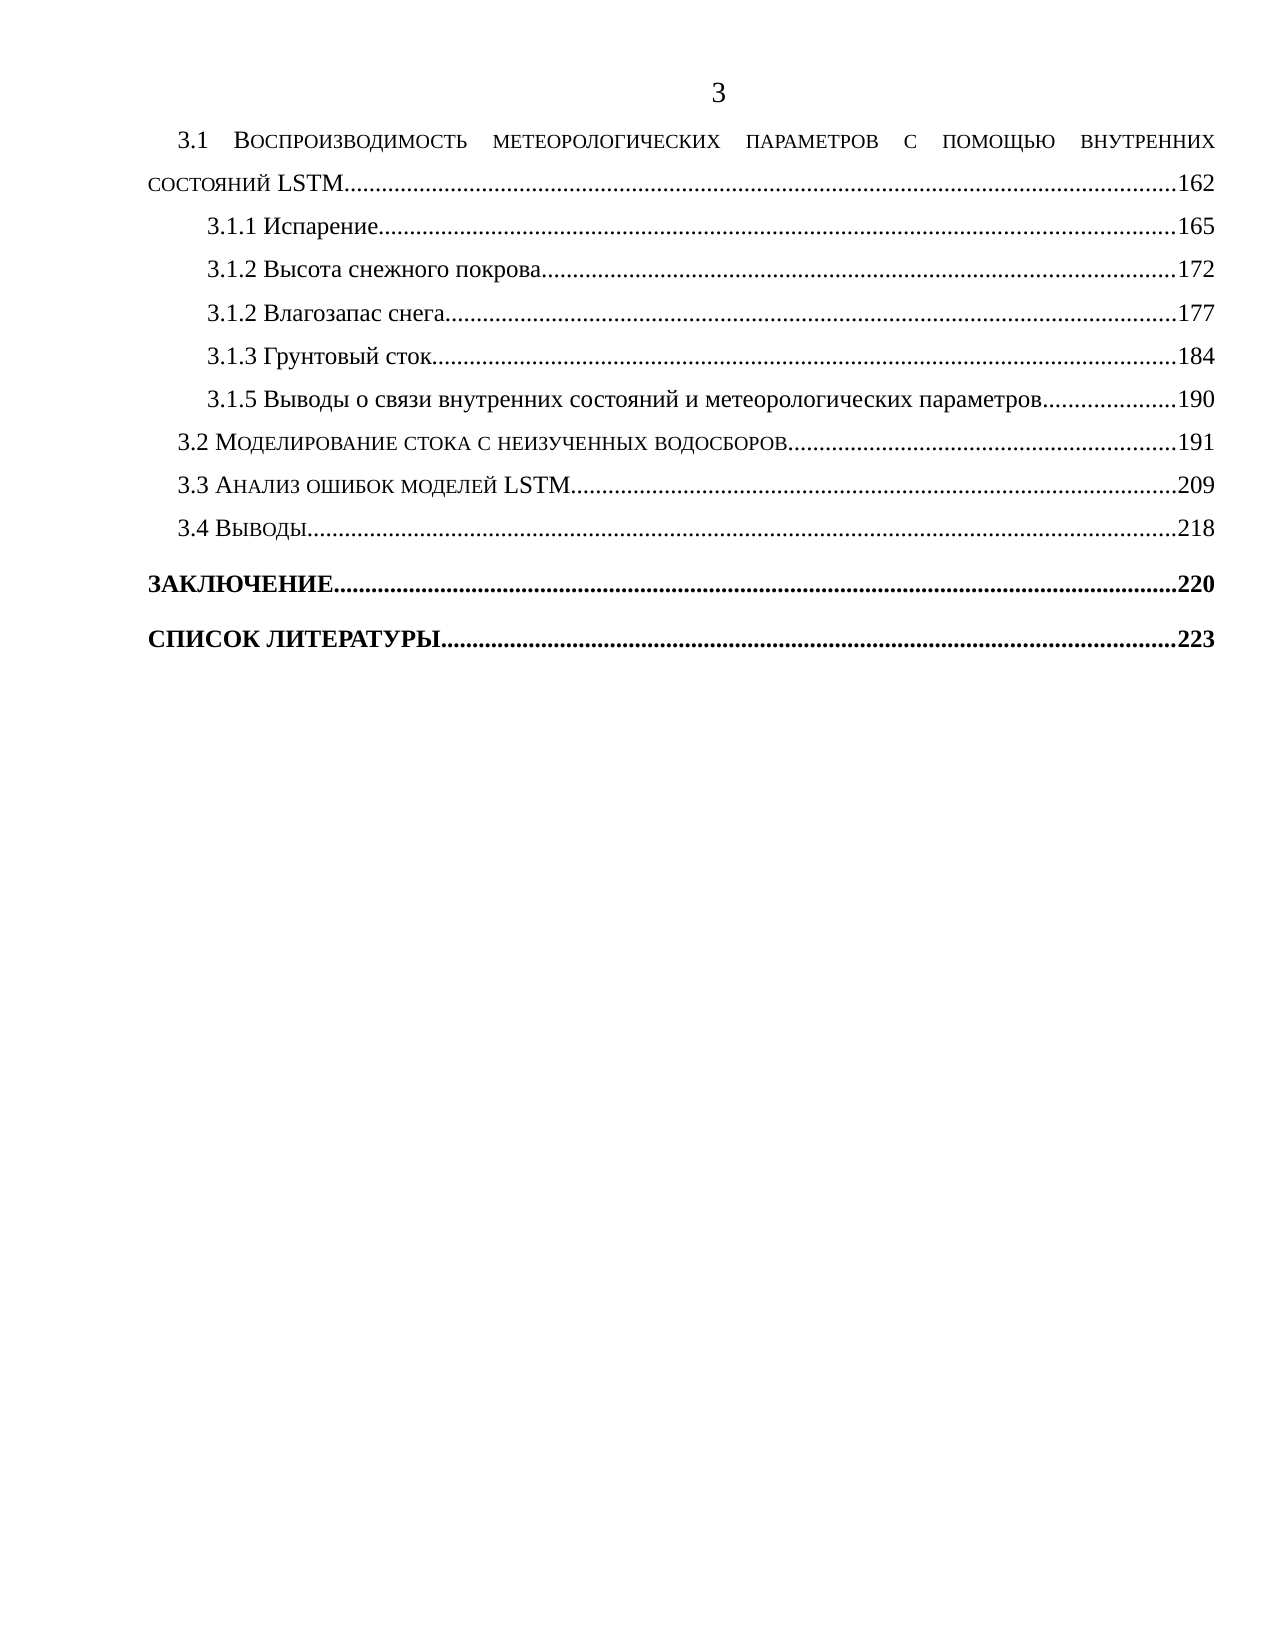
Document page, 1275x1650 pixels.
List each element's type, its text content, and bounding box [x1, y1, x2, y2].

text Заключение 220 [148, 569, 1216, 598]
text 3.1.5 Выводы о связи внутренних состояний и метеорологических параметров 190 [148, 384, 1216, 413]
text 3.1.2 Высота снежного покрова 172 [148, 254, 1216, 283]
text 3.1.1 Испарение 165 [148, 211, 1216, 240]
text Список литературы 223 [148, 624, 1216, 653]
text 3.2 Моделирование стока с неизученных водосборов 191 [148, 427, 1216, 456]
text 3.1.3 Грунтовый сток 184 [148, 341, 1216, 369]
text 3.3 Анализ ошибок моделей LSTM 209 [148, 470, 1216, 499]
text 3.4 Выводы 218 [148, 513, 1216, 542]
text 3.1 Воспроизводимость метеорологических параметров с помощью внутренних состояний LSTM 162 [148, 125, 1216, 197]
text 3.1.2 Влагозапас снега 177 [148, 298, 1216, 326]
